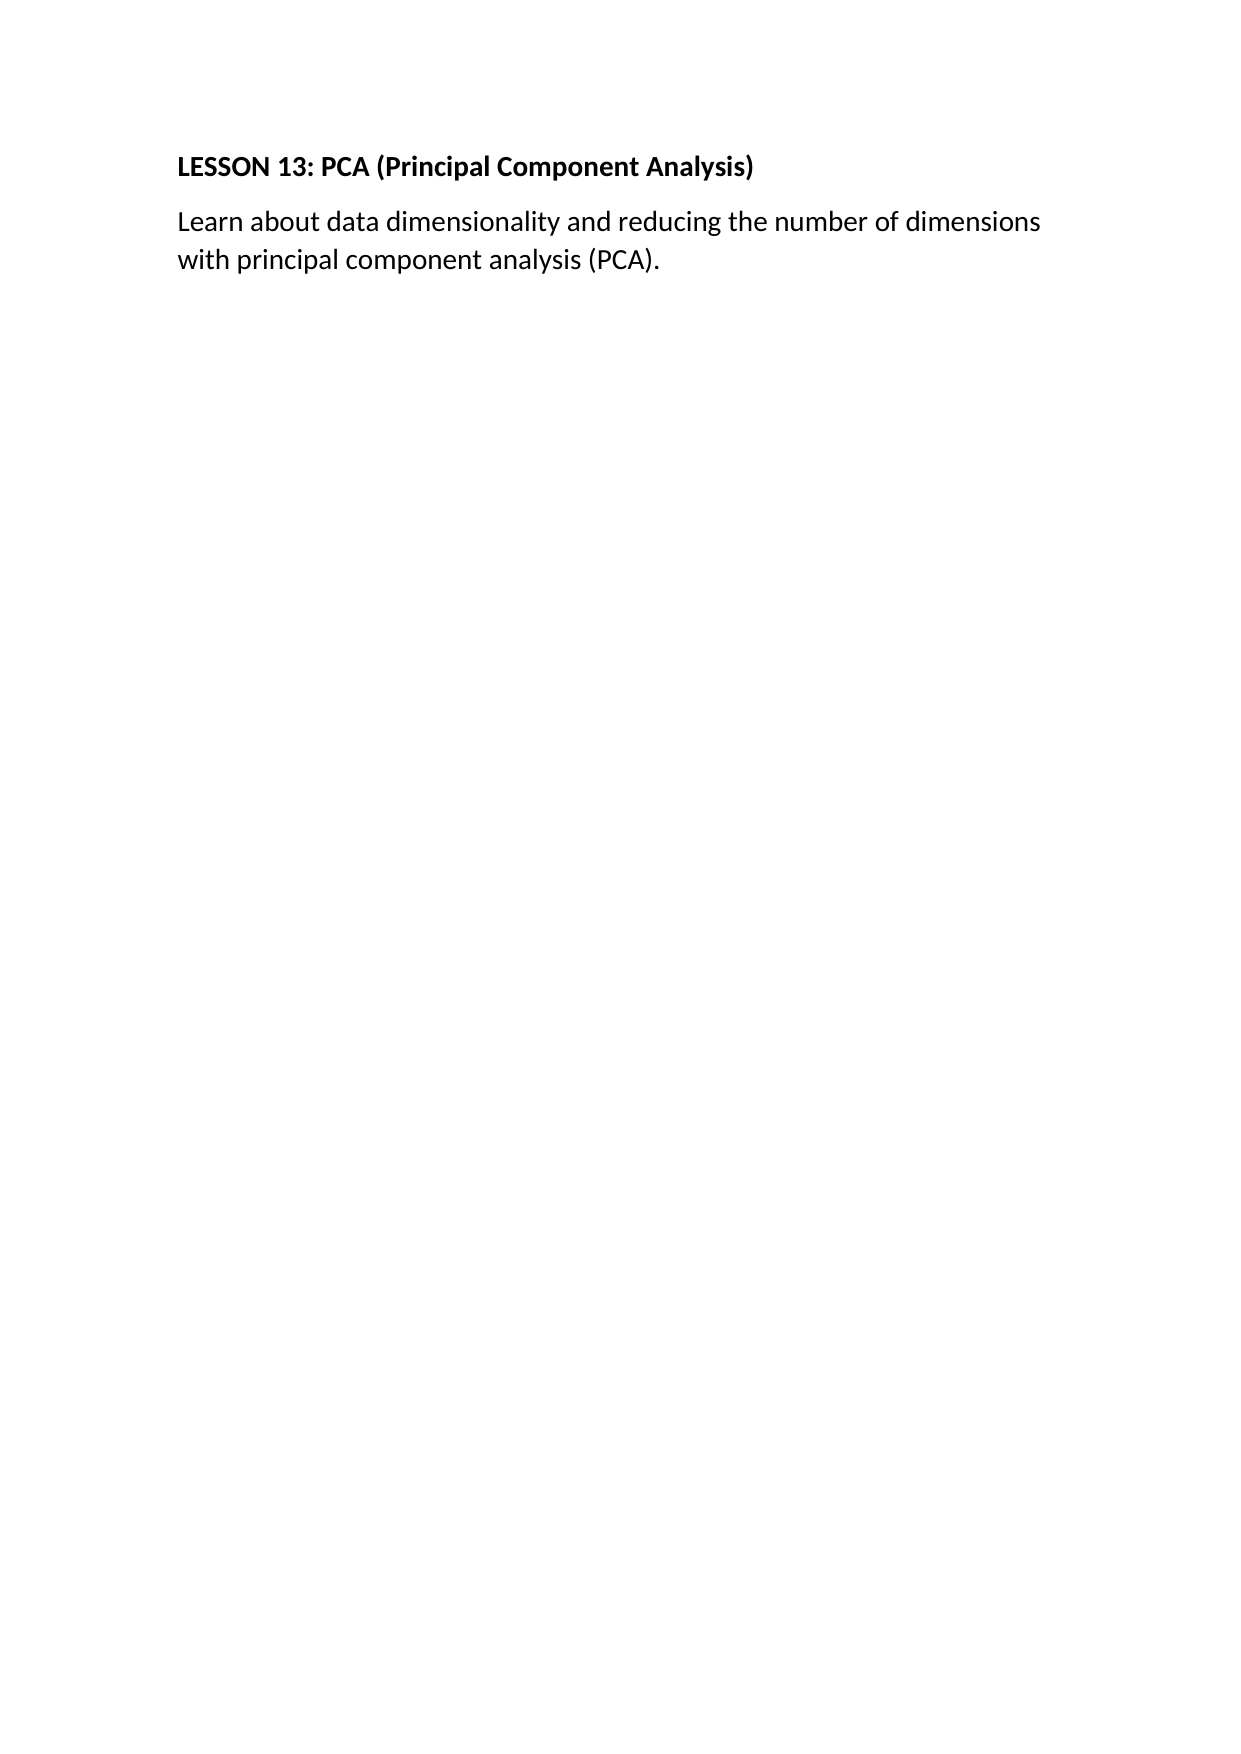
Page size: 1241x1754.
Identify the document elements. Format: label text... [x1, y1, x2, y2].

text LESSON 13: PCA (Principal Component Analysis) [177, 148, 1063, 183]
text Learn about data dimensionality and reducing the number of dimensions with principal component analysis (PCA). [177, 203, 1063, 277]
